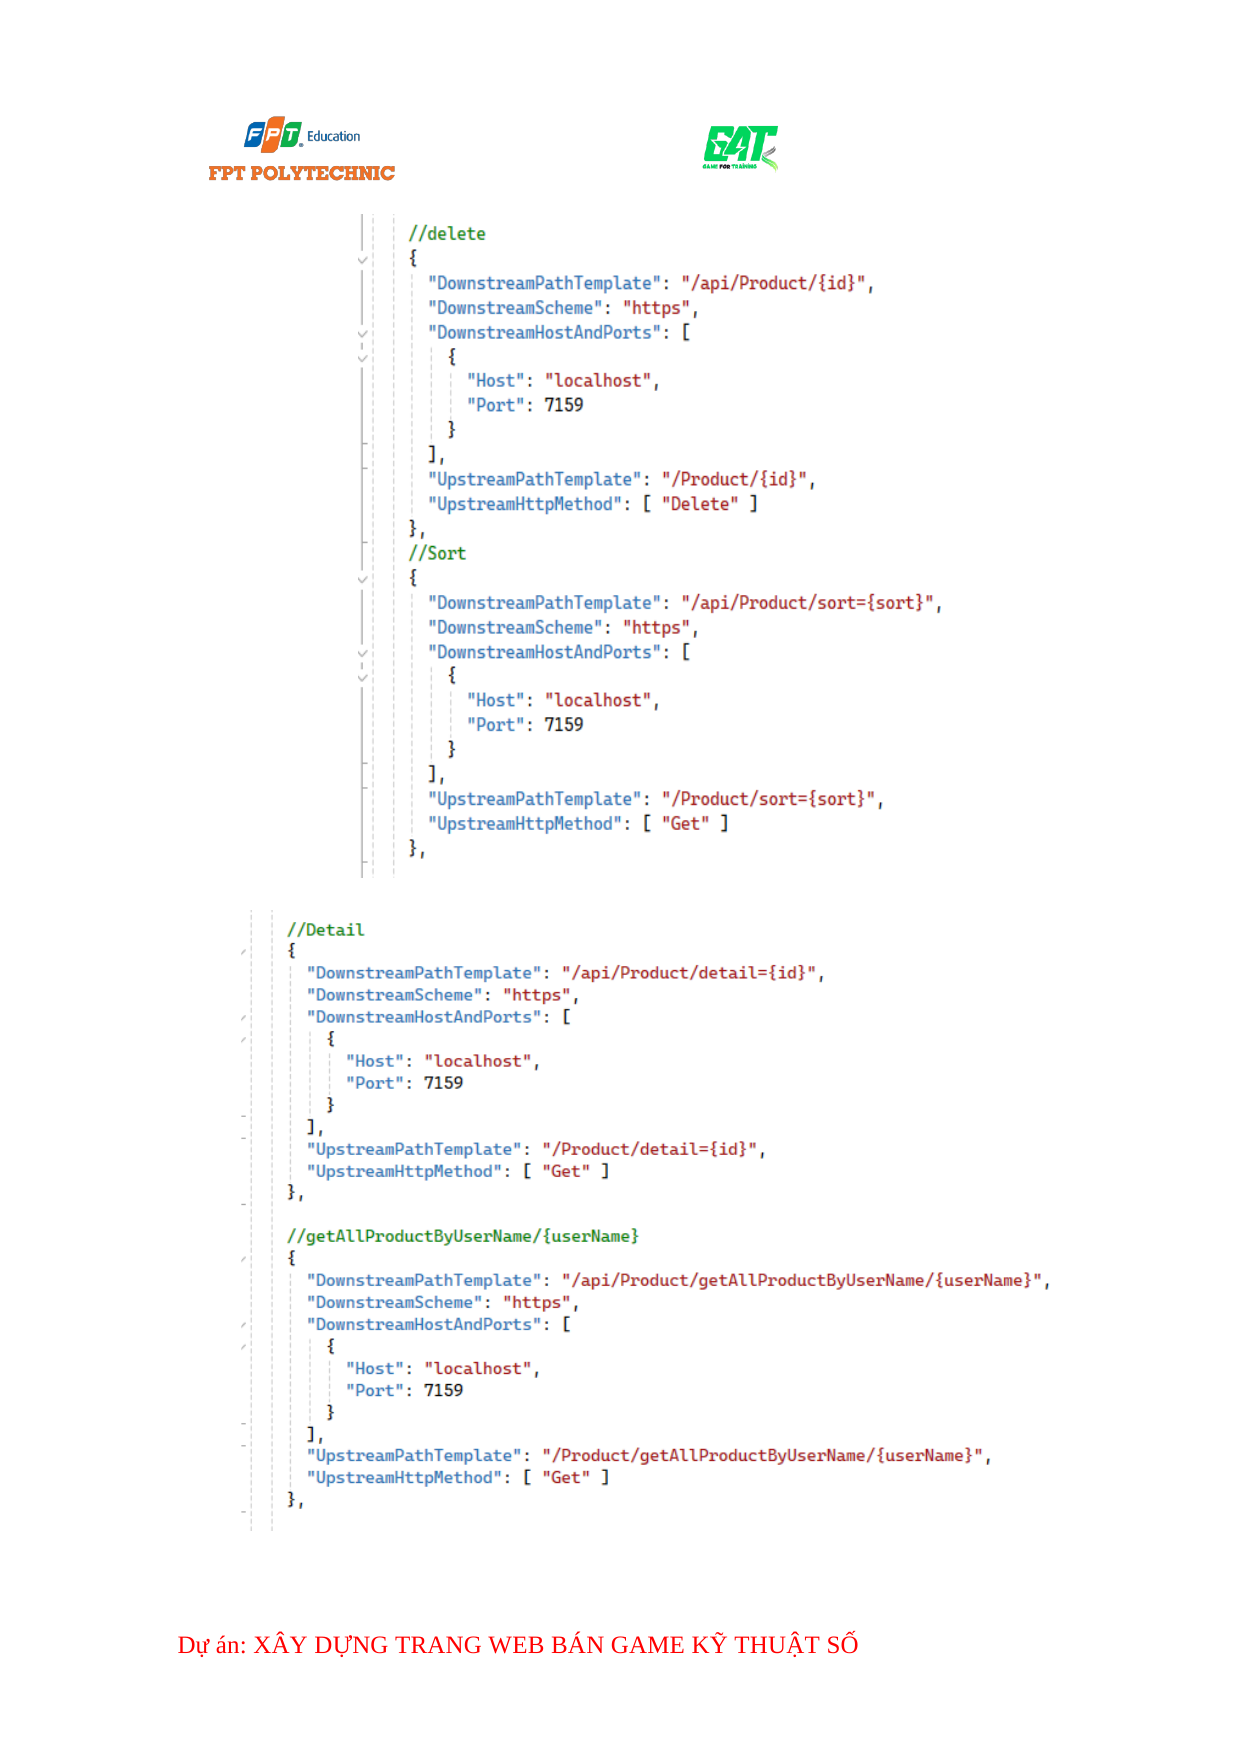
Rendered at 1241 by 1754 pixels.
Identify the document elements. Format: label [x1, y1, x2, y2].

picture [700, 104, 782, 186]
picture [241, 910, 1058, 1531]
picture [202, 110, 401, 186]
picture [358, 214, 942, 878]
